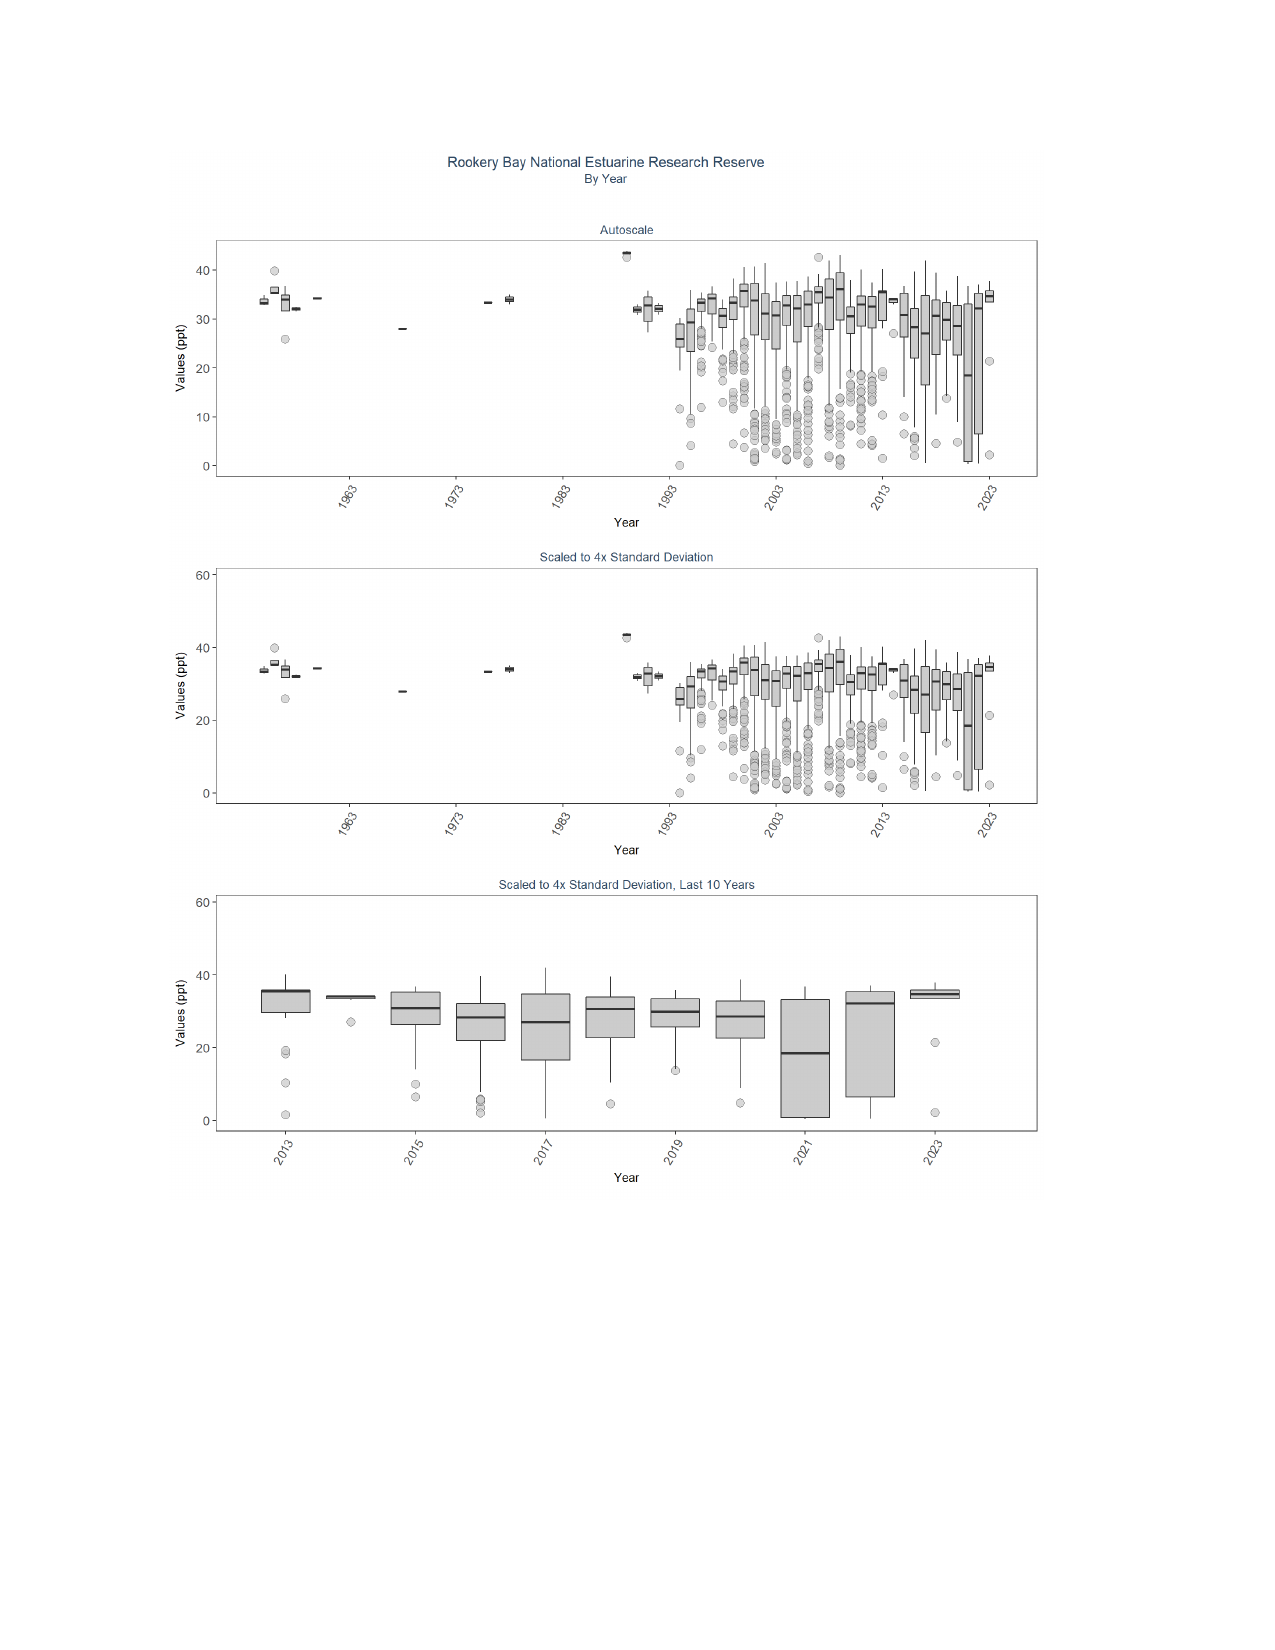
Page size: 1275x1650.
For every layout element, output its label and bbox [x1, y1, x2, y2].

picture [168, 150, 1044, 1200]
